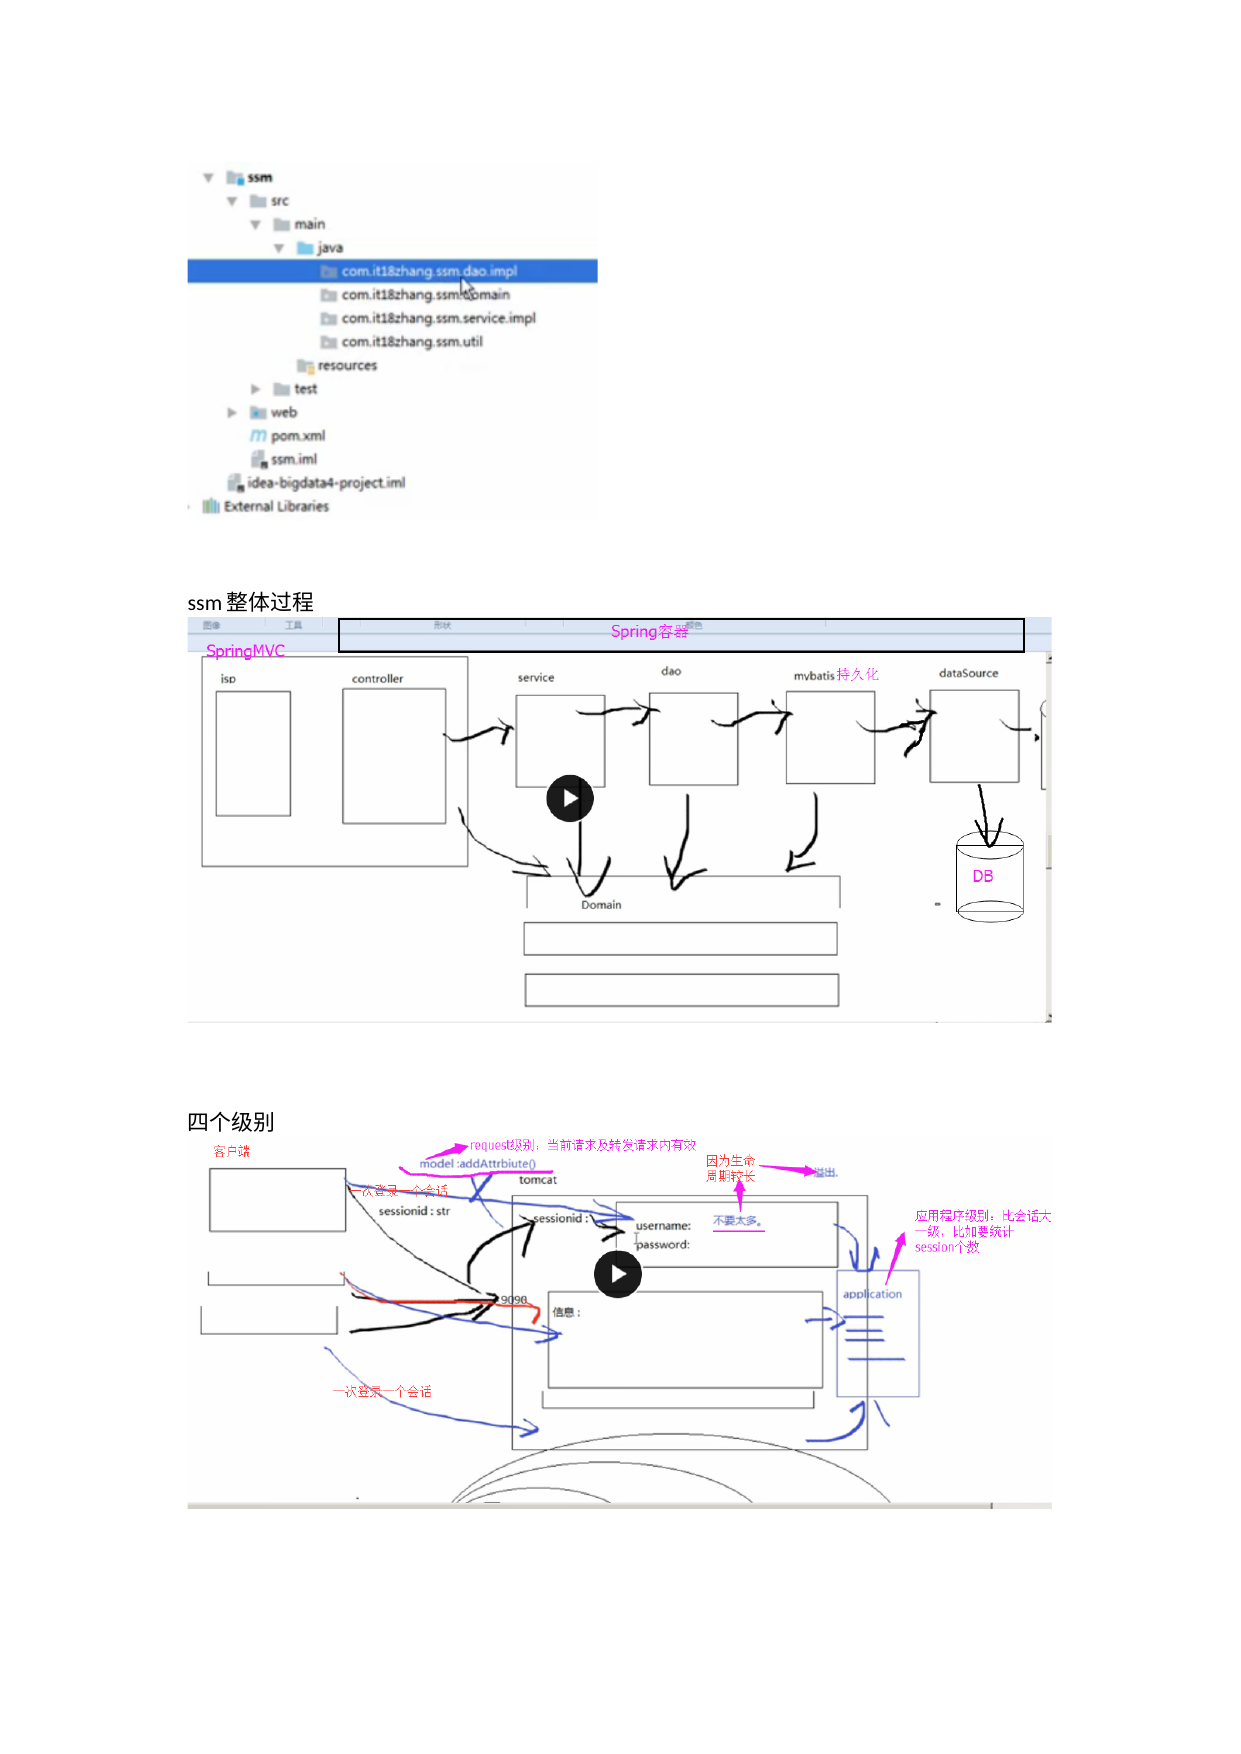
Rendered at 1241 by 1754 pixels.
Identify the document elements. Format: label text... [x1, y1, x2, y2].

picture [187, 162, 598, 521]
picture [187, 617, 1052, 1023]
picture [187, 1137, 1052, 1509]
text ssm整体过程 [187, 584, 1053, 617]
text 四个级别 [187, 1104, 1053, 1137]
